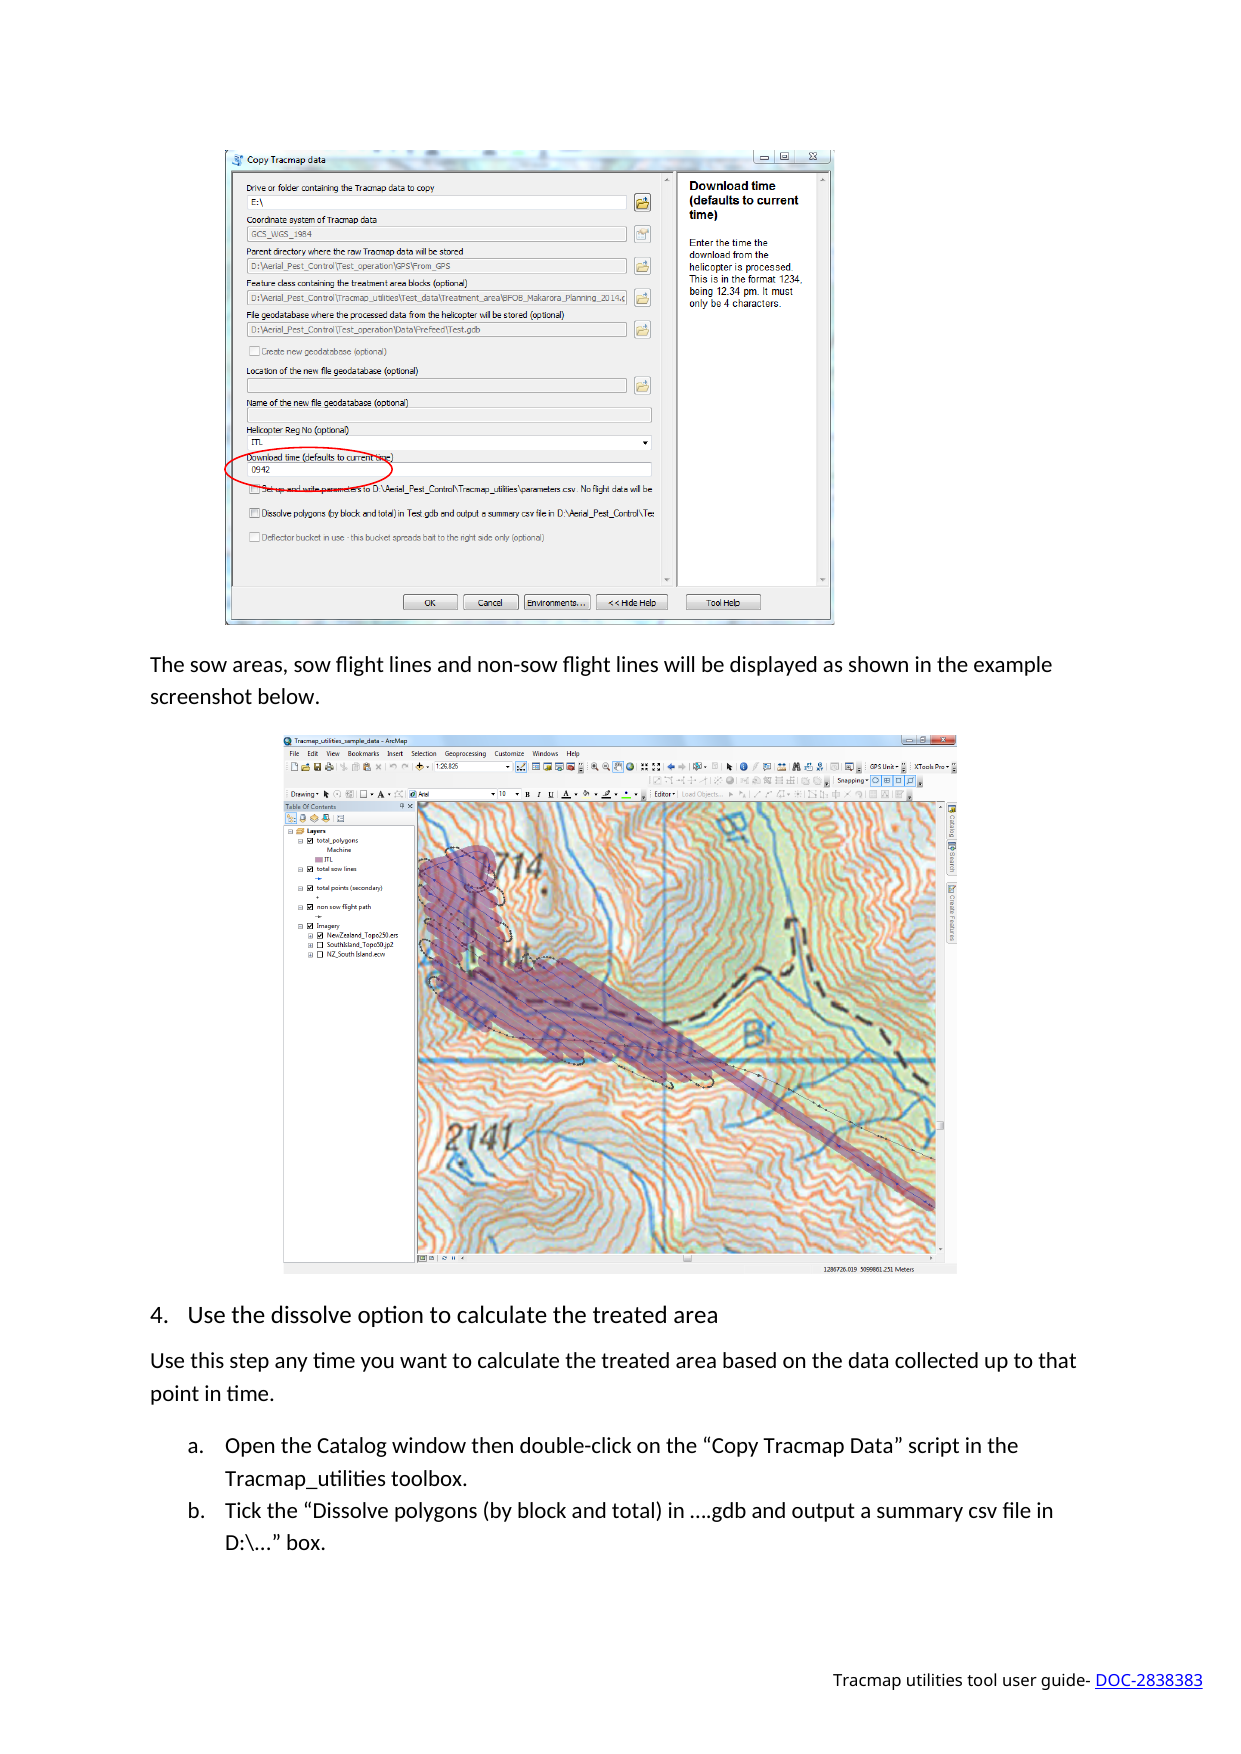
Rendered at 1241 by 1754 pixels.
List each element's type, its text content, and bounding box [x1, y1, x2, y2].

picture [226, 449, 391, 490]
picture [283, 735, 957, 1274]
list Tick the “Dissolve polygons (by block and total) in ….gdb and output a summary csv file in D:\...” box. [187, 1496, 1090, 1556]
picture [225, 150, 835, 625]
text Use this step any time you want to calculate the treated area based on the data collected up to that point in time. [150, 1346, 1090, 1407]
text The sow areas, sow flight lines and non-sow flight lines will be displayed as shown in the example screenshot below. [150, 650, 1090, 710]
subtitle Use the dissolve option to calculate the treated area [150, 1299, 1090, 1329]
list Open the Catalog window then double-click on the “Copy Tracmap Data” script in the Tracmap_utilities toolbox. [187, 1432, 1090, 1492]
